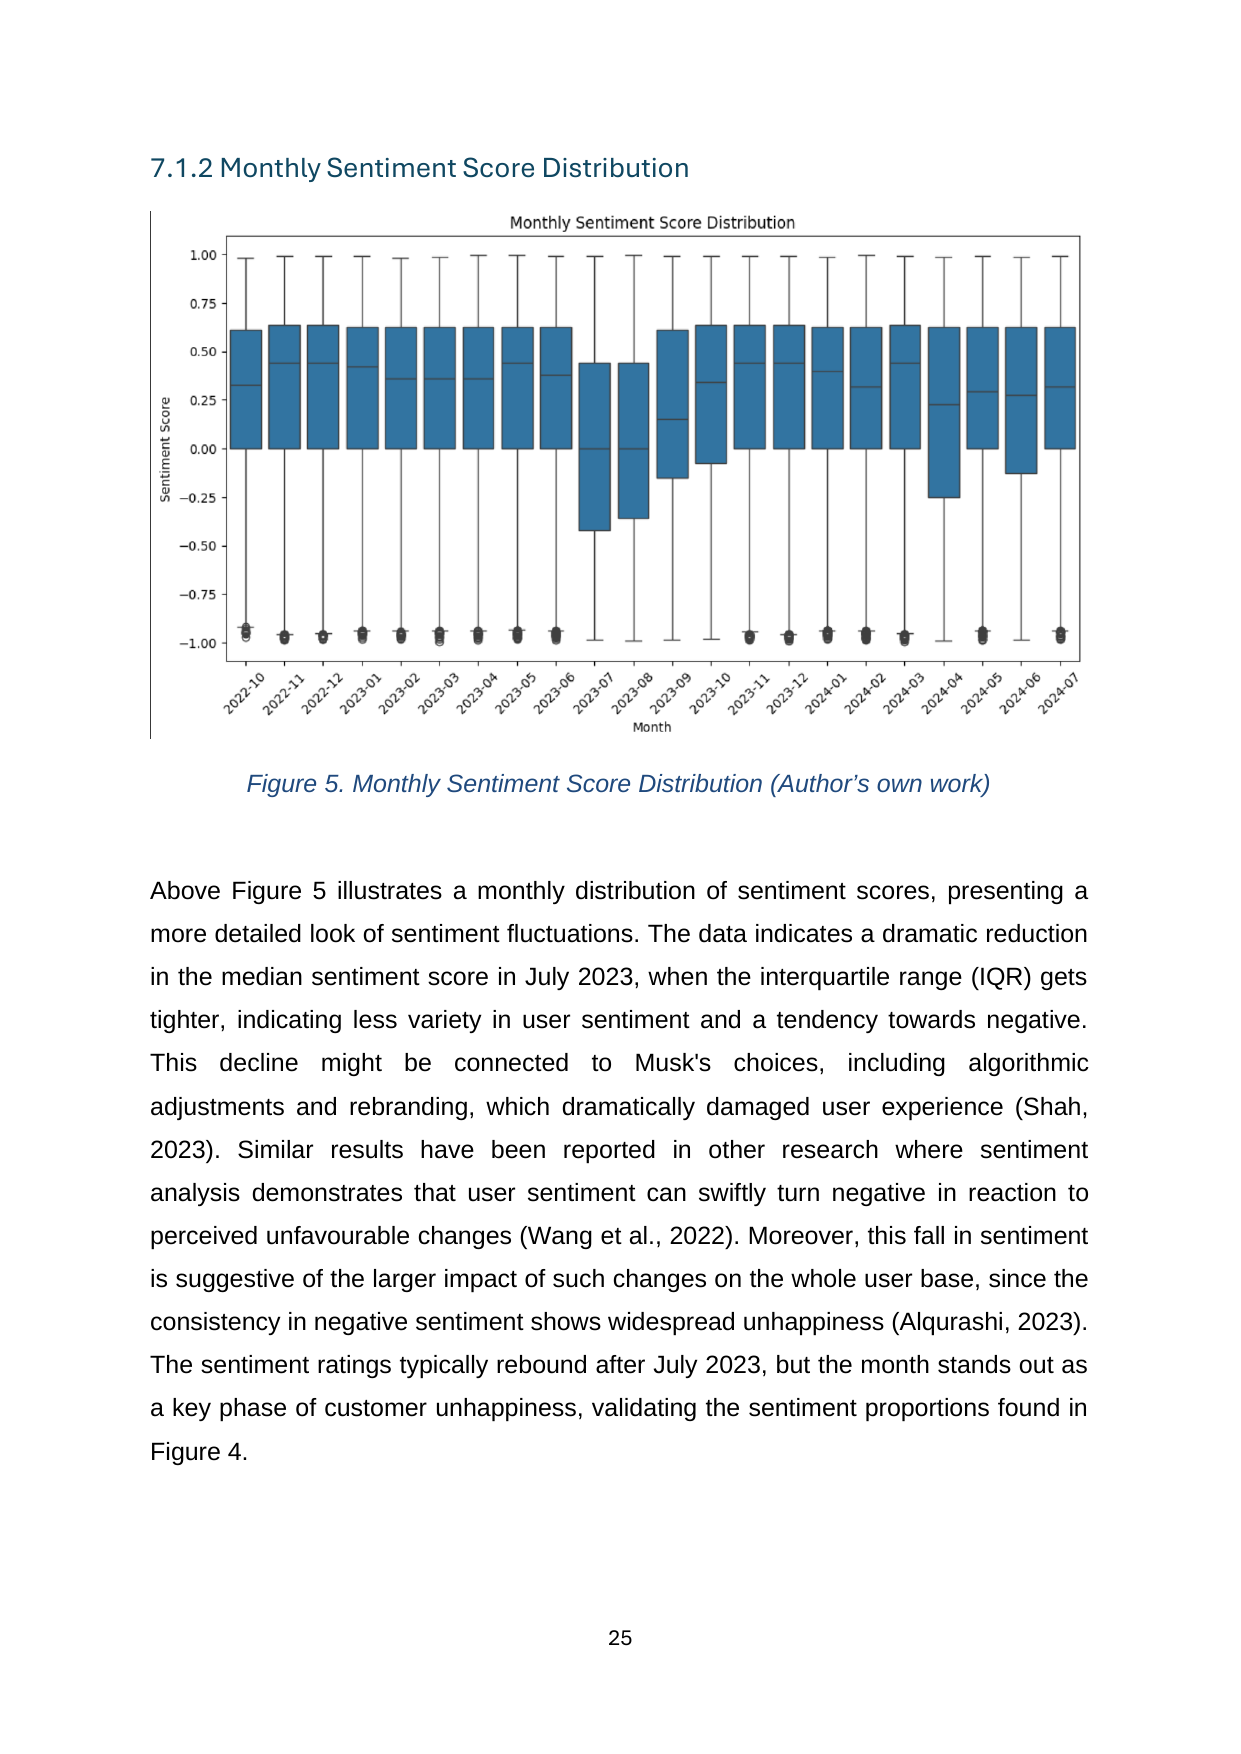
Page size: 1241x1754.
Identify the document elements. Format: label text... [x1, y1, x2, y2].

text Figure 5. Monthly Sentiment Score Distribution (Author’s own work) [150, 769, 1090, 797]
picture [150, 211, 1091, 739]
subtitle 7.1.2 Monthly Sentiment Score Distribution [150, 150, 1090, 186]
text Above Figure 5 illustrates a monthly distribution of sentiment scores, presenting a more detailed look of sentiment fluctuations. The data indicates a dramatic reduction in the median sentiment score in July 2023, when the interquartile range (IQR) gets tighter, indicating less variety in user sentiment and a tendency towards negative. This decline might be connected to Musk's choices, including algorithmic adjustments and rebranding, which dramatically damaged user experience (Shah, 2023). Similar results have been reported in other research where sentiment analysis demonstrates that user sentiment can swiftly turn negative in reaction to perceived unfavourable changes (Wang et al., 2022). Moreover, this fall in sentiment is suggestive of the larger impact of such changes on the whole user base, since the consistency in negative sentiment shows widespread unhappiness (Alqurashi, 2023). The sentiment ratings typically rebound after July 2023, but the month stands out as a key phase of customer unhappiness, validating the sentiment proportions found in Figure 4. [150, 833, 1090, 1465]
